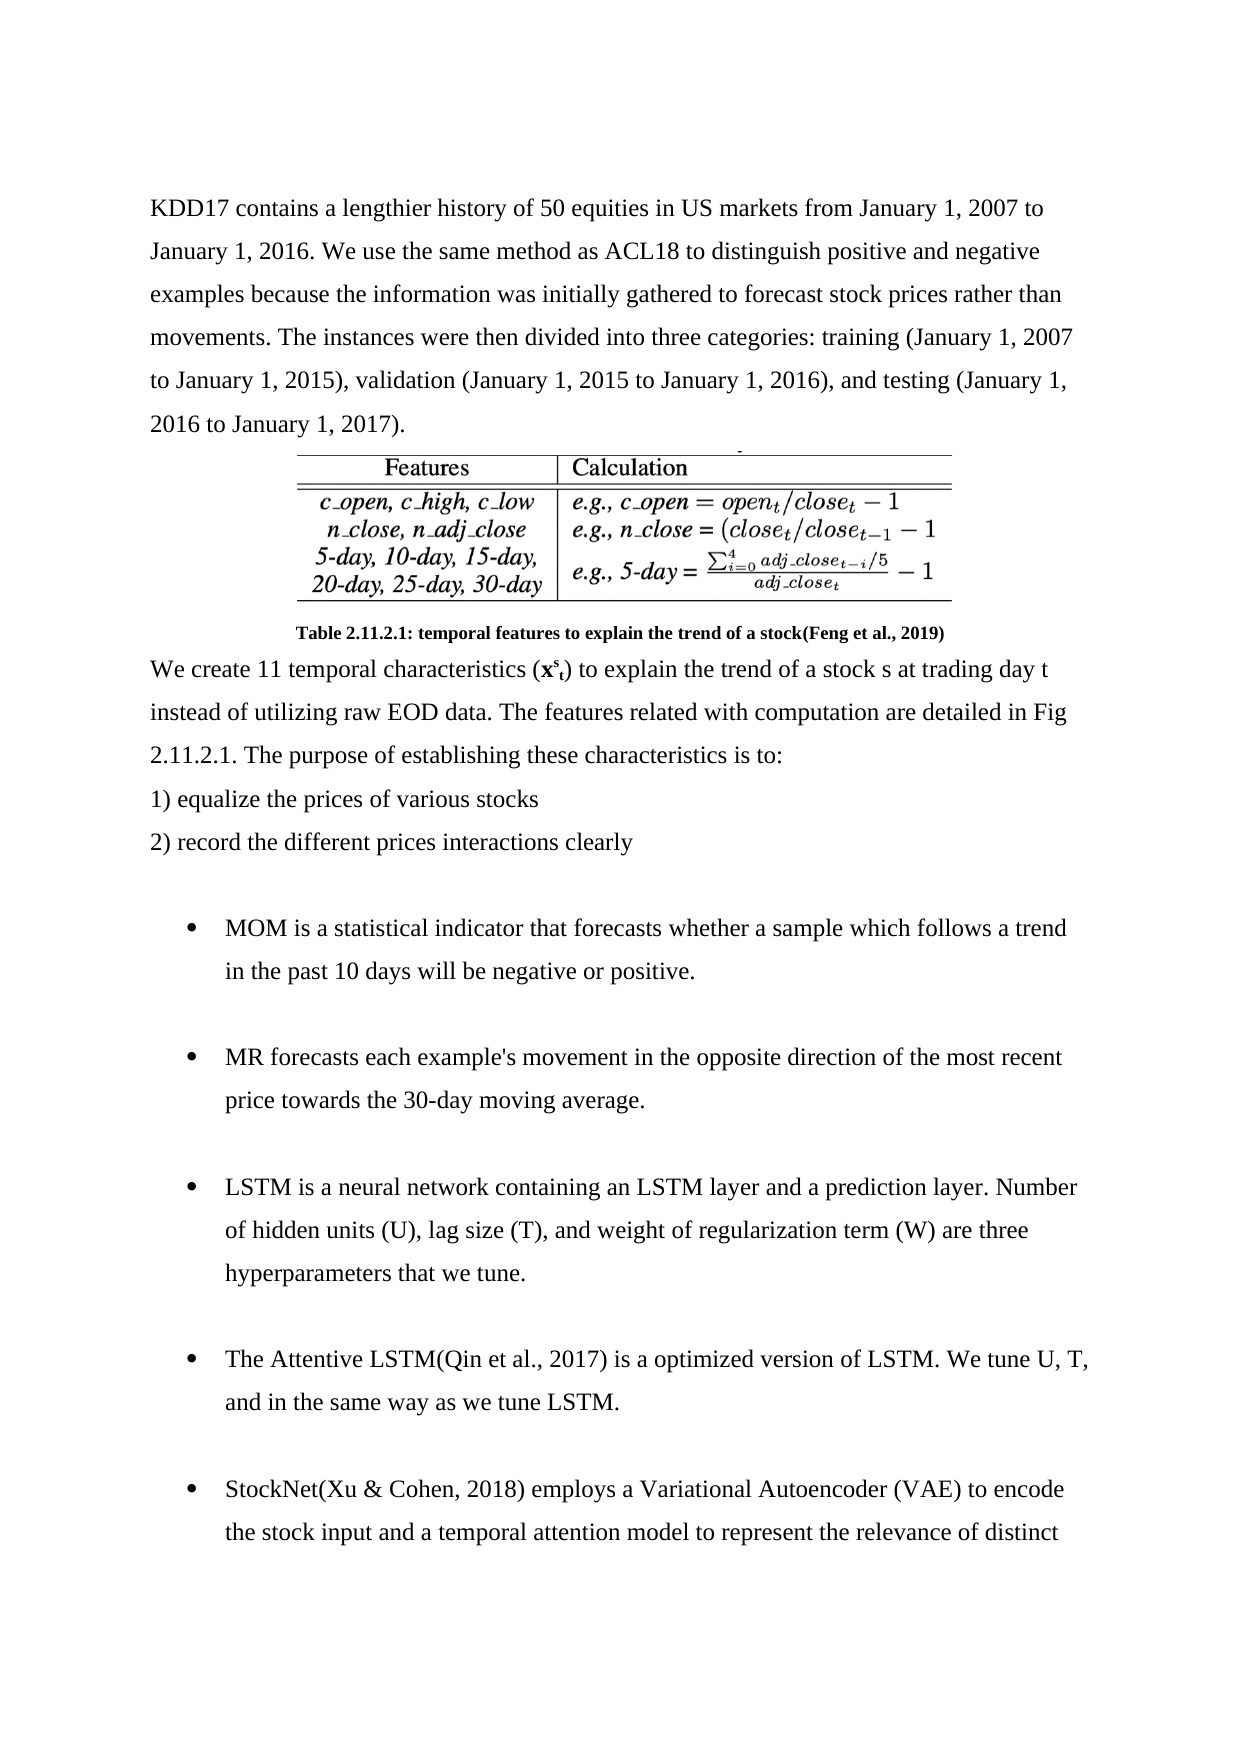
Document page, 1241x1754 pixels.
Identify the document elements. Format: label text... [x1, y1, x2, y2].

picture [287, 451, 962, 608]
list LSTM is a neural network containing an LSTM layer and a prediction layer. Number of hidden units (U), lag size (T), and weight of regularization term (W) are three hyperparameters that we tune. [187, 1172, 1090, 1287]
text KDD17 contains a lengthier history of 50 equities in US markets from January 1, 2007 to January 1, 2016. We use the same method as ACL18 to distinguish positive and negative examples because the information was initially gathered to forecast stock prices rather than movements. The instances were then divided into three categories: training (January 1, 2007 to January 1, 2015), validation (January 1, 2015 to January 1, 2016), and testing (January 1, 2016 to January 1, 2017). [150, 193, 1090, 437]
text 1) equalize the prices of various stocks [150, 784, 1090, 812]
text We create 11 temporal characteristics (xst) to explain the trend of a stock s at trading day t instead of utilizing raw EOD data. The features related with computation are detailed in Fig 2.11.2.1. The purpose of establishing these characteristics is to: [150, 654, 1090, 769]
list MR forecasts each example's movement in the opposite direction of the most recent price towards the 30-day moving average. [187, 1042, 1090, 1114]
list MOM is a statistical indicator that forecasts whether a sample which follows a trend in the past 10 days will be negative or positive. [187, 913, 1090, 985]
text 2) record the different prices interactions clearly [150, 827, 1090, 856]
list The Attentive LSTM(Qin et al., 2017) is a optimized version of LSTM. We tune U, T, and in the same way as we tune LSTM. [187, 1344, 1090, 1416]
text Table 2.11.2.1: temporal features to explain the trend of a stock(Feng et al., 2019) [150, 622, 1090, 644]
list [187, 1474, 1090, 1546]
